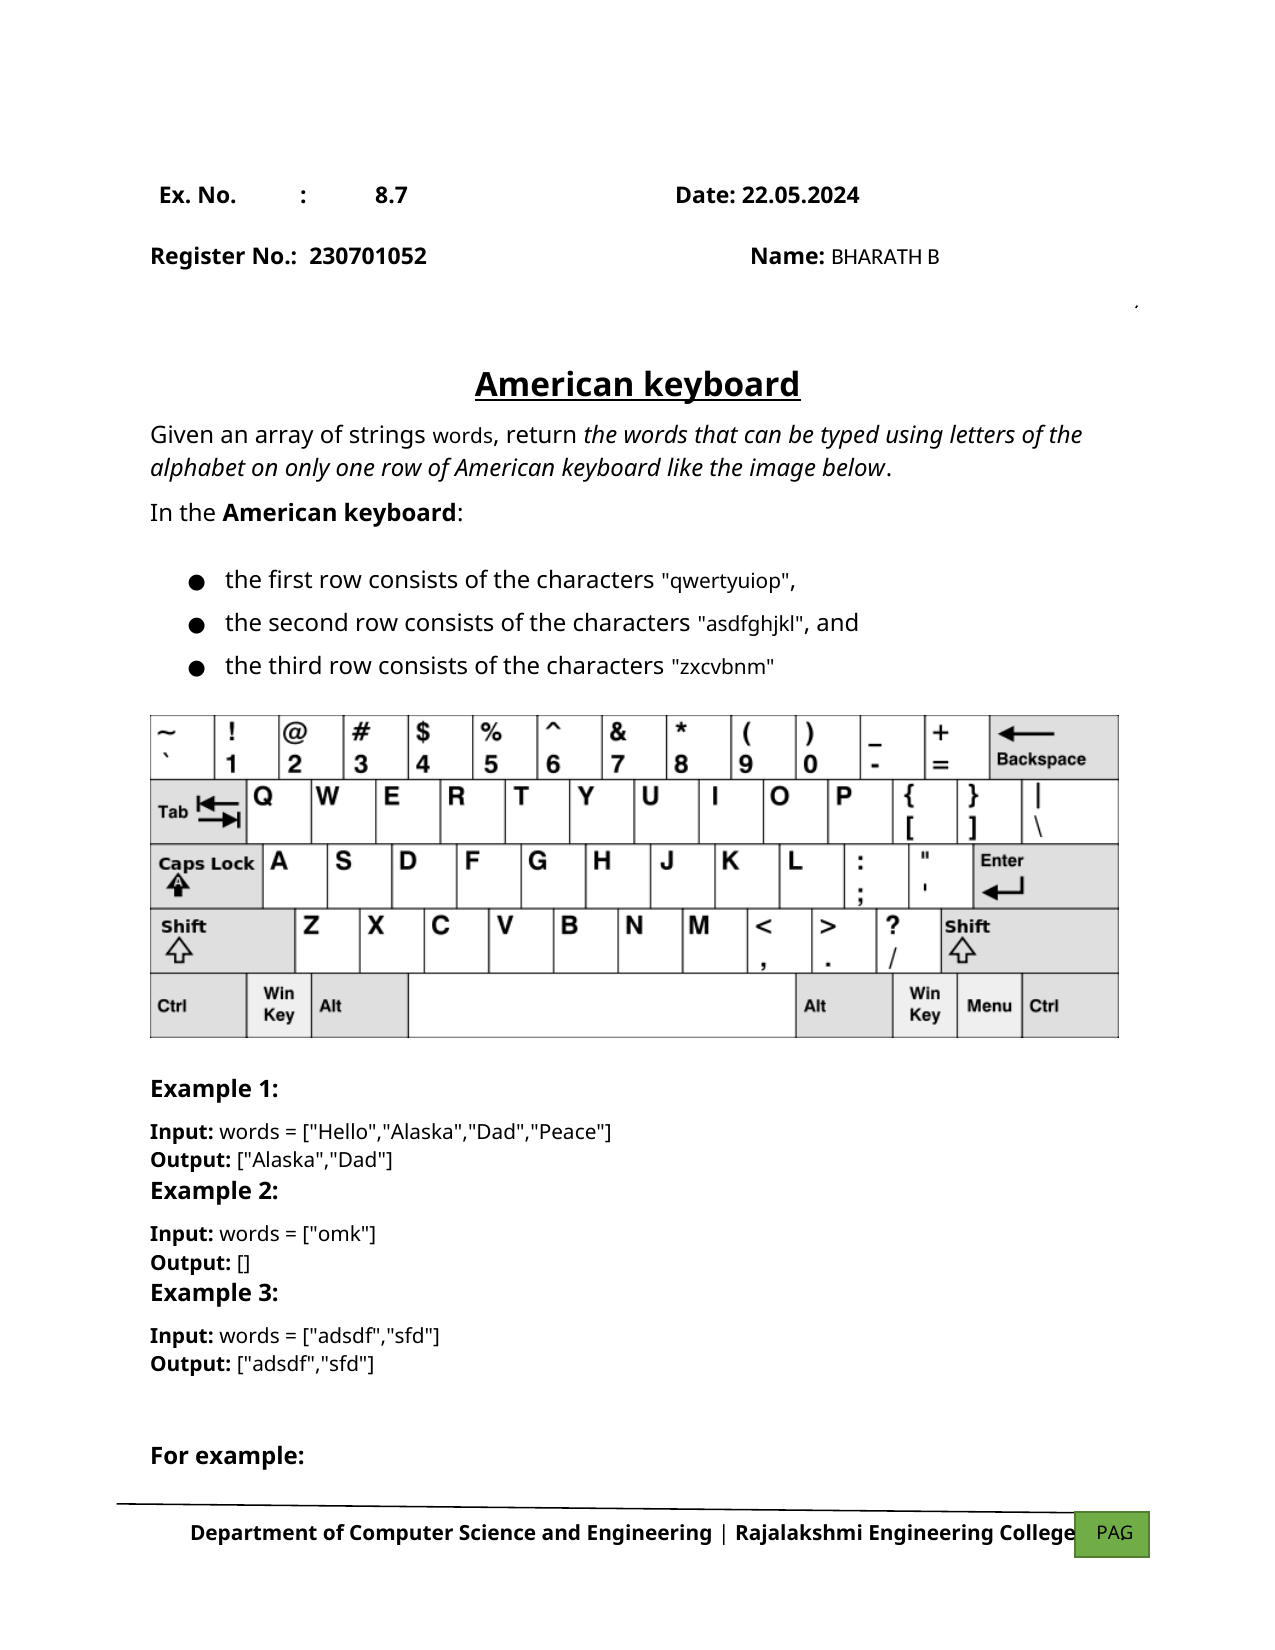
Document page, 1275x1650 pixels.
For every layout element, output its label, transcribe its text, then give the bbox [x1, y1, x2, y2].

picture [150, 715, 1119, 1038]
text Output: ["Alaska","Dad"] [150, 1146, 1125, 1174]
text Input: words = ["omk"] [150, 1219, 1125, 1248]
list the first row consists of the characters "qwertyuiop", [187, 558, 1125, 601]
text Example 2: [150, 1174, 1125, 1207]
text Input: words = ["Hello","Alaska","Dad","Peace"] [150, 1117, 1125, 1146]
text Ex. No. : 8.7 Date: 22.05.2024 [150, 179, 1125, 210]
text In the American keyboard: [150, 496, 1125, 529]
text Output: ["adsdf","sfd"] [150, 1349, 1125, 1378]
text Example 1: [150, 1072, 1125, 1105]
text Input: words = ["adsdf","sfd"] [150, 1321, 1125, 1349]
text Given an array of strings words, return the words that can be typed using letters of the alphabet on only one row of American keyboard like the image below. [150, 418, 1125, 483]
text Example 3: [150, 1276, 1125, 1309]
list the third row consists of the characters "zxcvbnm" [187, 643, 1125, 686]
text Register No.: 230701052 Name: BHARATH B [150, 239, 1125, 271]
list the second row consists of the characters "asdfghjkl", and [187, 601, 1125, 643]
text For example: [150, 1439, 1125, 1471]
text Output: [] [150, 1248, 1125, 1276]
text American keyboard [150, 360, 1125, 406]
